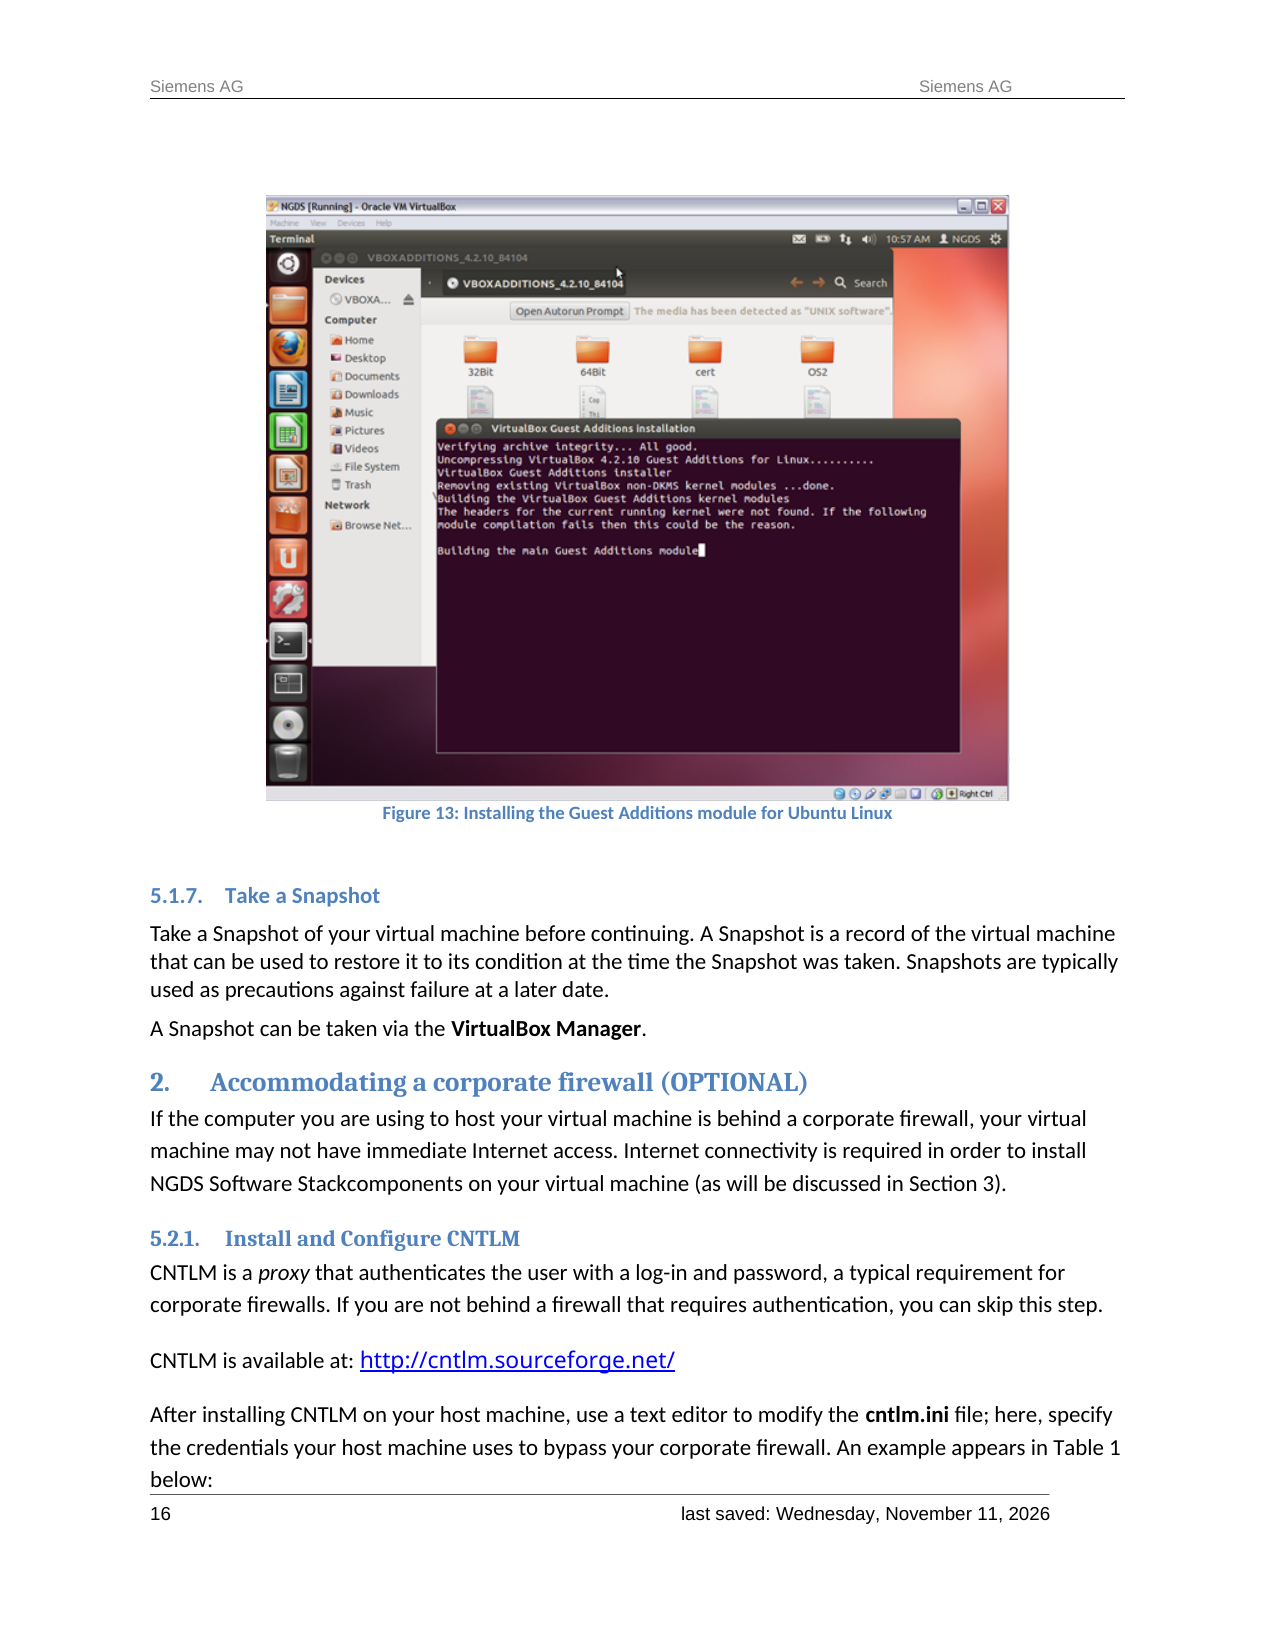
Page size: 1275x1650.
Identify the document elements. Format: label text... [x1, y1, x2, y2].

text If the computer you are using to host your virtual machine is behind a corporate firewall, your virtual machine may not have immediate Internet access. Internet connectivity is required in order to install NGDS Software Stackcomponents on your virtual machine (as will be discussed in Section 3). [150, 1104, 1125, 1197]
text After installing CNTLM on your host machine, use a text editor to modify the cntlm.ini file; here, specify the credentials your host machine uses to bypass your corporate firewall. An example appears in Table 1 below: [150, 1400, 1125, 1493]
text Take a Snapshot of your virtual machine before continuing. A Snapshot is a record of the virtual machine that can be used to restore it to its condition at the time the Snapshot was taken. Snapshots are typically used as precautions against failure at a later date. [150, 919, 1125, 1003]
subtitle Take a Snapshot [150, 881, 1125, 909]
text CNTLM is a proxy that authenticates the user with a log-in and password, a typical requirement for corporate firewalls. If you are not behind a firewall that requires authentication, you can skip this step. [150, 1258, 1125, 1319]
subtitle Install and Configure CNTLM [150, 1226, 1125, 1252]
text A Snapshot can be taken via the VirtualBox Manager. [150, 1014, 1125, 1042]
subtitle Accommodating a corporate firewall (OPTIONAL) [150, 1067, 1125, 1098]
text CNTLM is available at: http://cntlm.sourceforge.net/ [150, 1344, 1125, 1375]
